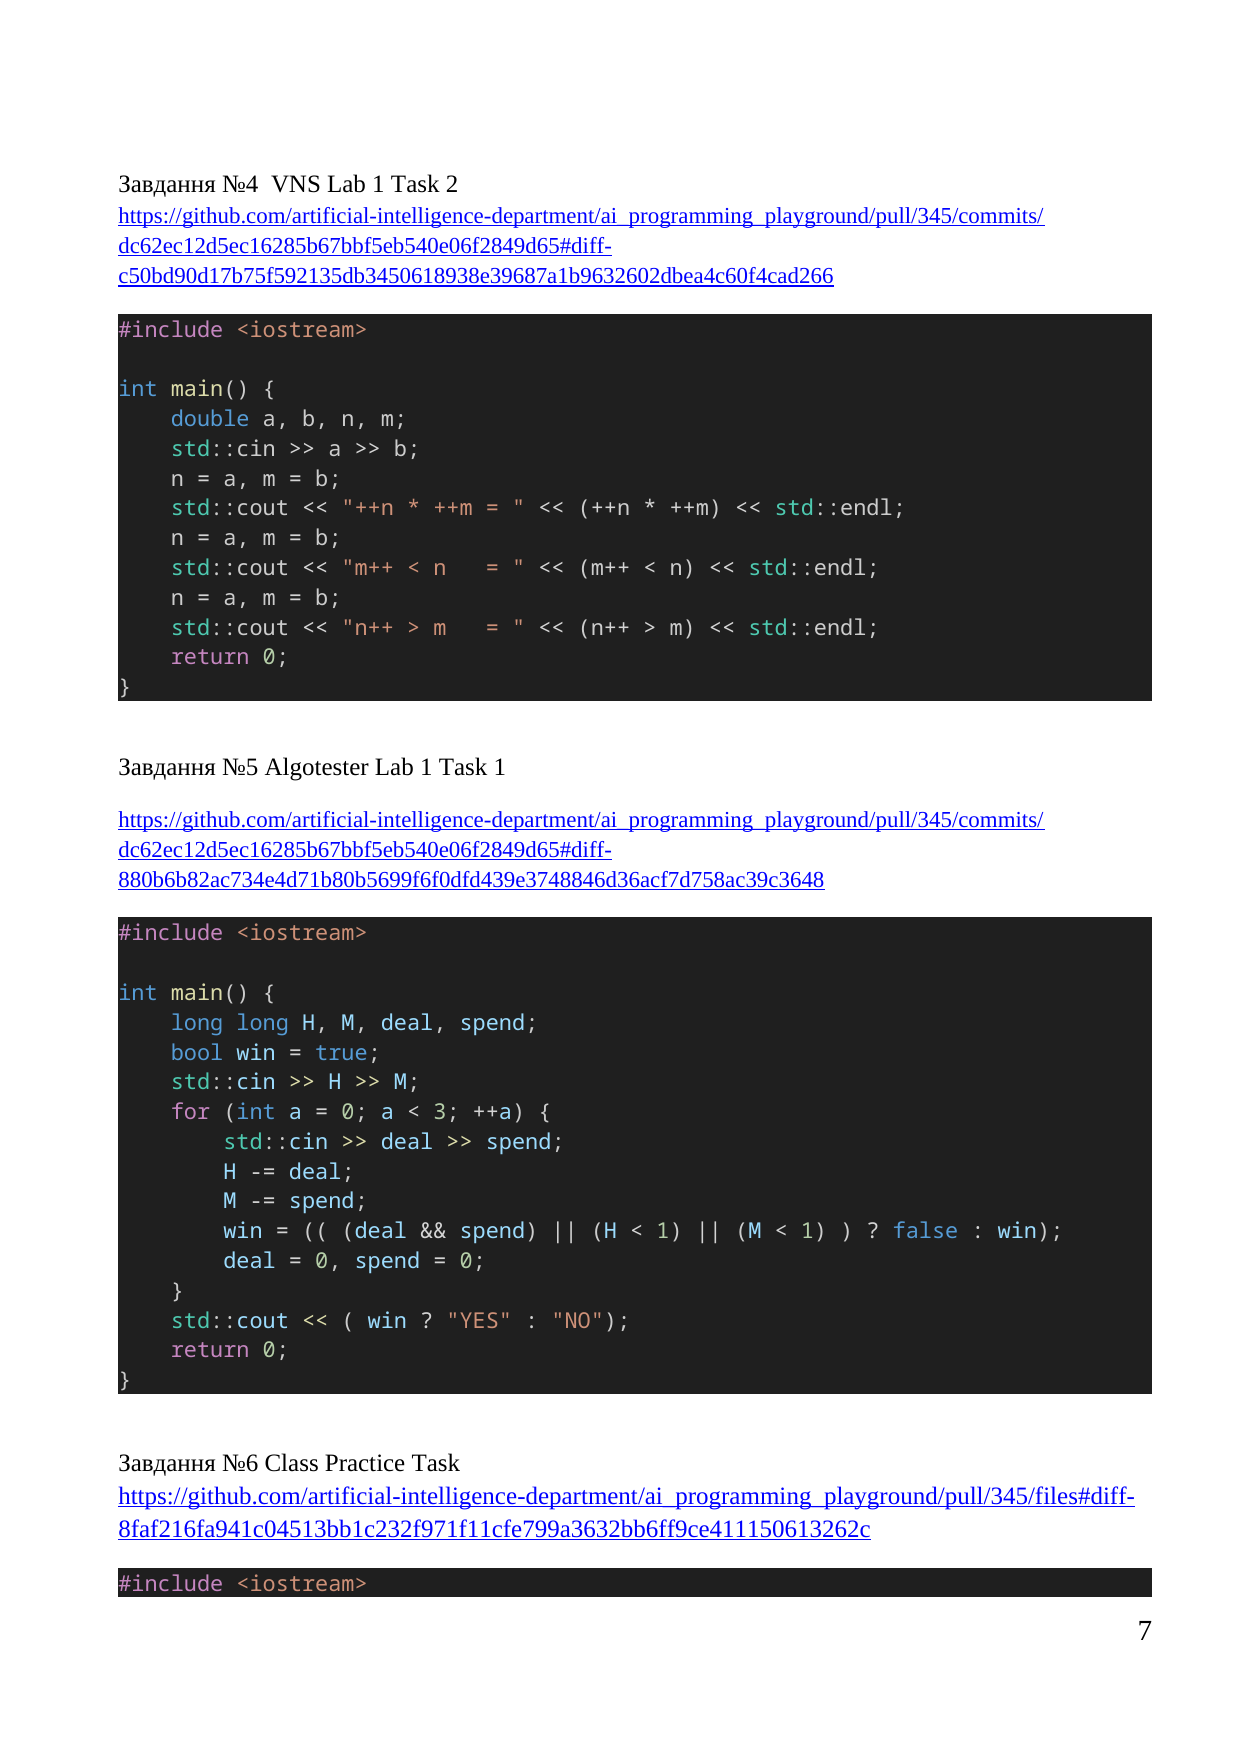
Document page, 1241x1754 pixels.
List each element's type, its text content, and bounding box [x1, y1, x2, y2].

text #include <iostream> [118, 314, 1152, 343]
text std::cin >> H >> M; [118, 1066, 1152, 1096]
text Завдання №6 Class Practice Task [118, 1448, 1152, 1477]
text #include <iostream> [118, 1568, 1152, 1597]
text https://github.com/artificial-intelligence-department/ai_programming_playground/pull/345/commits/dc62ec12d5ec16285b67bbf5eb540e06f2849d65#diff-880b6b82ac734e4d71b80b5699f6f0dfd439e3748846d36acf7d758ac39c3648 [118, 806, 1152, 893]
text bool win = true; [118, 1036, 1152, 1066]
text } [118, 1364, 1152, 1394]
text double a, b, n, m; [118, 403, 1152, 433]
text long long H, M, deal, spend; [118, 1007, 1152, 1036]
text n = a, m = b; [118, 522, 1152, 552]
text for (int a = 0; a < 3; ++a) { [118, 1096, 1152, 1126]
text #include <iostream> [118, 917, 1152, 947]
text int main() { [118, 373, 1152, 403]
text int main() { [118, 977, 1152, 1007]
text return 0; [118, 1334, 1152, 1364]
text } [118, 1275, 1152, 1304]
text https://github.com/artificial-intelligence-department/ai_programming_playground/pull/345/commits/dc62ec12d5ec16285b67bbf5eb540e06f2849d65#diff-c50bd90d17b75f592135db3450618938e39687a1b9632602dbea4c60f4cad266 [118, 202, 1152, 289]
text https://github.com/artificial-intelligence-department/ai_programming_playground/pull/345/files#diff-8faf216fa941c04513bb1c232f971f11cfe799a3632bb6ff9ce411150613262c [118, 1481, 1152, 1543]
text std::cout << "m++ < n = " << (m++ < n) << std::endl; [118, 552, 1152, 582]
text return 0; [118, 641, 1152, 671]
text n = a, m = b; [118, 582, 1152, 612]
text std::cin >> a >> b; [118, 433, 1152, 463]
text Завдання №5 Algotester Lab 1 Task 1 [118, 752, 1152, 781]
text std::cout << "++n * ++m = " << (++n * ++m) << std::endl; [118, 492, 1152, 522]
text n = a, m = b; [118, 463, 1152, 492]
text std::cout << ( win ? "YES" : "NO"); [118, 1304, 1152, 1334]
text std::cout << "n++ > m = " << (n++ > m) << std::endl; [118, 612, 1152, 641]
text std::cin >> deal >> spend; [118, 1126, 1152, 1156]
text } [118, 671, 1152, 701]
text Завдання №4 VNS Lab 1 Task 2 [118, 169, 1152, 198]
text win = (( (deal && spend) || (H < 1) || (M < 1) ) ? false : win); [118, 1215, 1152, 1245]
text M -= spend; [118, 1185, 1152, 1215]
text H -= deal; [118, 1156, 1152, 1185]
text deal = 0, spend = 0; [118, 1245, 1152, 1275]
